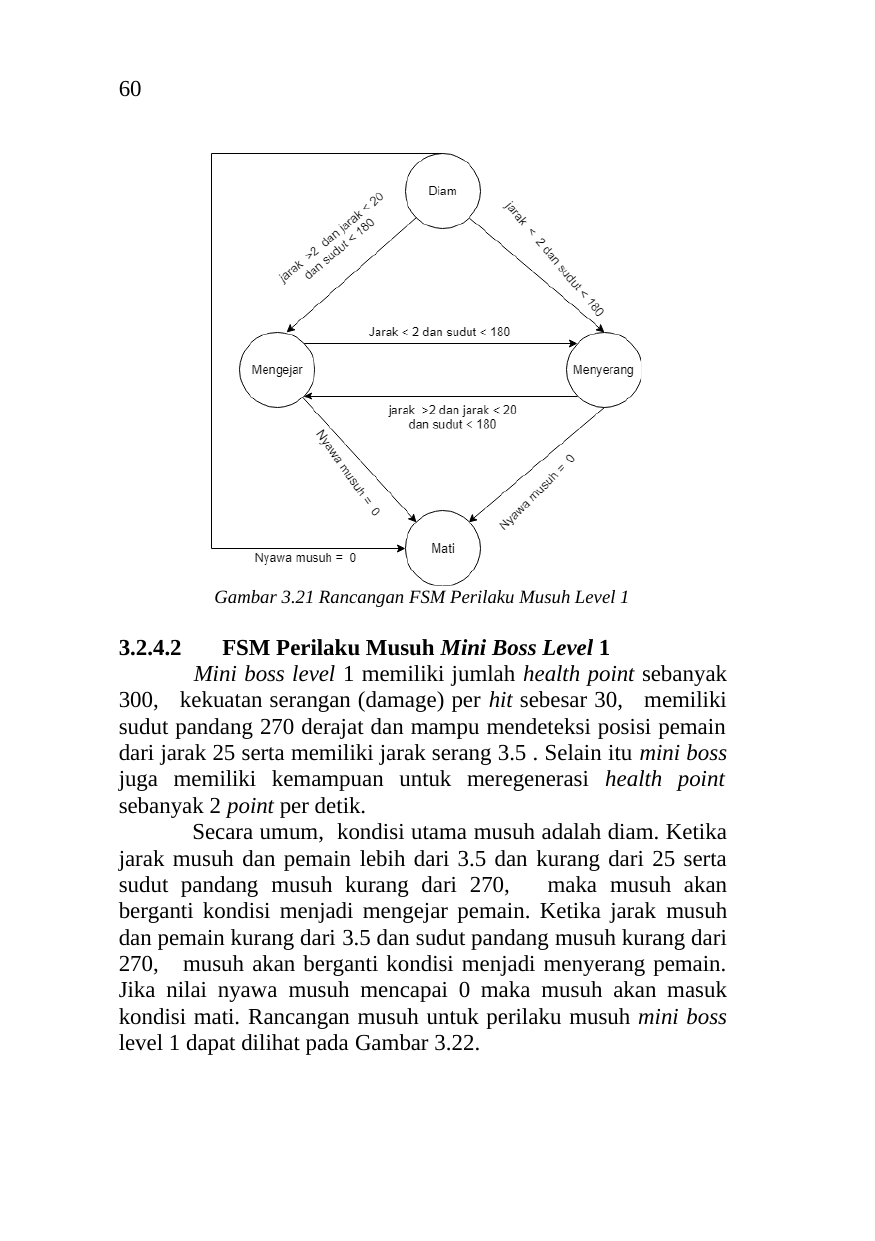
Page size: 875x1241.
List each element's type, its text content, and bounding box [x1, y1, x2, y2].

picture [204, 147, 642, 586]
text Secara umum, kondisi utama musuh adalah diam. Ketika jarak musuh dan pemain lebih dari 3.5 dan kurang dari 25 serta sudut pandang musuh kurang dari 270, maka musuh akan berganti kondisi menjadi mengejar pemain. Ketika jarak musuh dan pemain kurang dari 3.5 dan sudut pandang musuh kurang dari 270, musuh akan berganti kondisi menjadi menyerang pemain. Jika nilai nyawa musuh mencapai 0 maka musuh akan masuk kondisi mati. Rancangan musuh untuk perilaku musuh mini boss level 1 dapat dilihat pada Gambar 3.16. [118, 818, 727, 1055]
subtitle FSM Perilaku Musuh Mini Boss Level 1 [118, 634, 727, 660]
text Gambar 3.15 Rancangan FSM Perilaku Musuh Level 1 [118, 586, 727, 607]
text Mini boss level 1 memiliki jumlah health point sebanyak 300, kekuatan serangan (damage) per hit sebesar 30, memiliki sudut pandang 270 derajat dan mampu mendeteksi posisi pemain dari jarak 25 serta memiliki jarak serang 3.5 . Selain itu mini boss juga memiliki kemampuan untuk meregenerasi health point sebanyak 2 point per detik. [118, 660, 727, 818]
